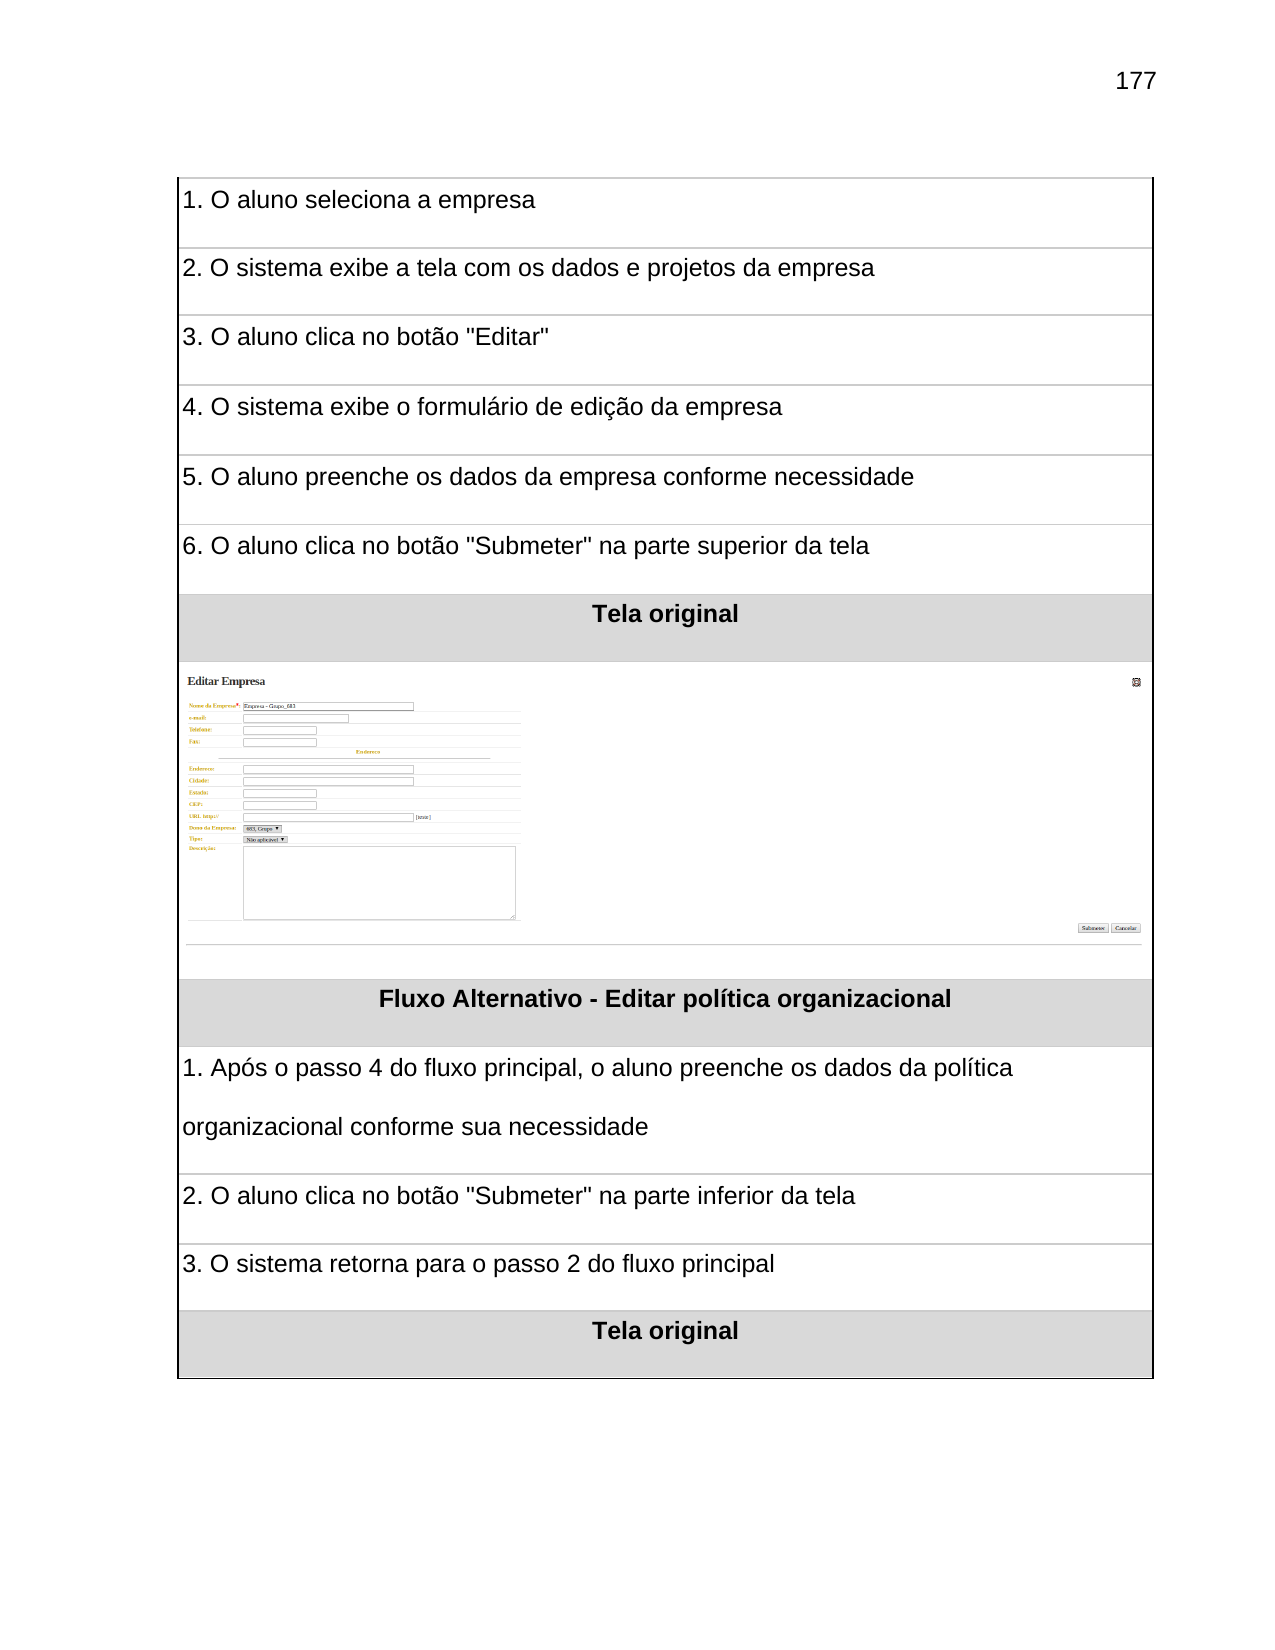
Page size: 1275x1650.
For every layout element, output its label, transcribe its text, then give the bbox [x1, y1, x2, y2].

table_cell Tela original [179, 595, 1152, 661]
table_cell 3. O sistema retorna para o passo 2 do fluxo principal [179, 1245, 1152, 1310]
table_cell Fluxo Alternativo - Editar política organizacional [179, 980, 1152, 1046]
table_cell 5. O aluno preenche os dados da empresa conforme necessidade [179, 456, 1152, 524]
table_cell 3. O aluno clica no botão "Editar" [179, 316, 1152, 384]
table_cell 2. O aluno clica no botão "Submeter" na parte inferior da tela [179, 1175, 1152, 1243]
table_cell 4. O sistema exibe o formulário de edição da empresa [179, 386, 1152, 454]
table_cell Tela original [179, 1312, 1152, 1377]
table_cell [179, 662, 1152, 978]
table_cell 6. O aluno clica no botão "Submeter" na parte superior da tela [179, 525, 1152, 593]
table_cell 2. O sistema exibe a tela com os dados e projetos da empresa [179, 249, 1152, 314]
picture [182, 666, 1148, 946]
table_cell 1. O aluno seleciona a empresa [179, 179, 1152, 247]
table_cell 1. Após o passo 4 do fluxo principal, o aluno preenche os dados da política organizacional conforme sua necessidade [179, 1047, 1152, 1173]
